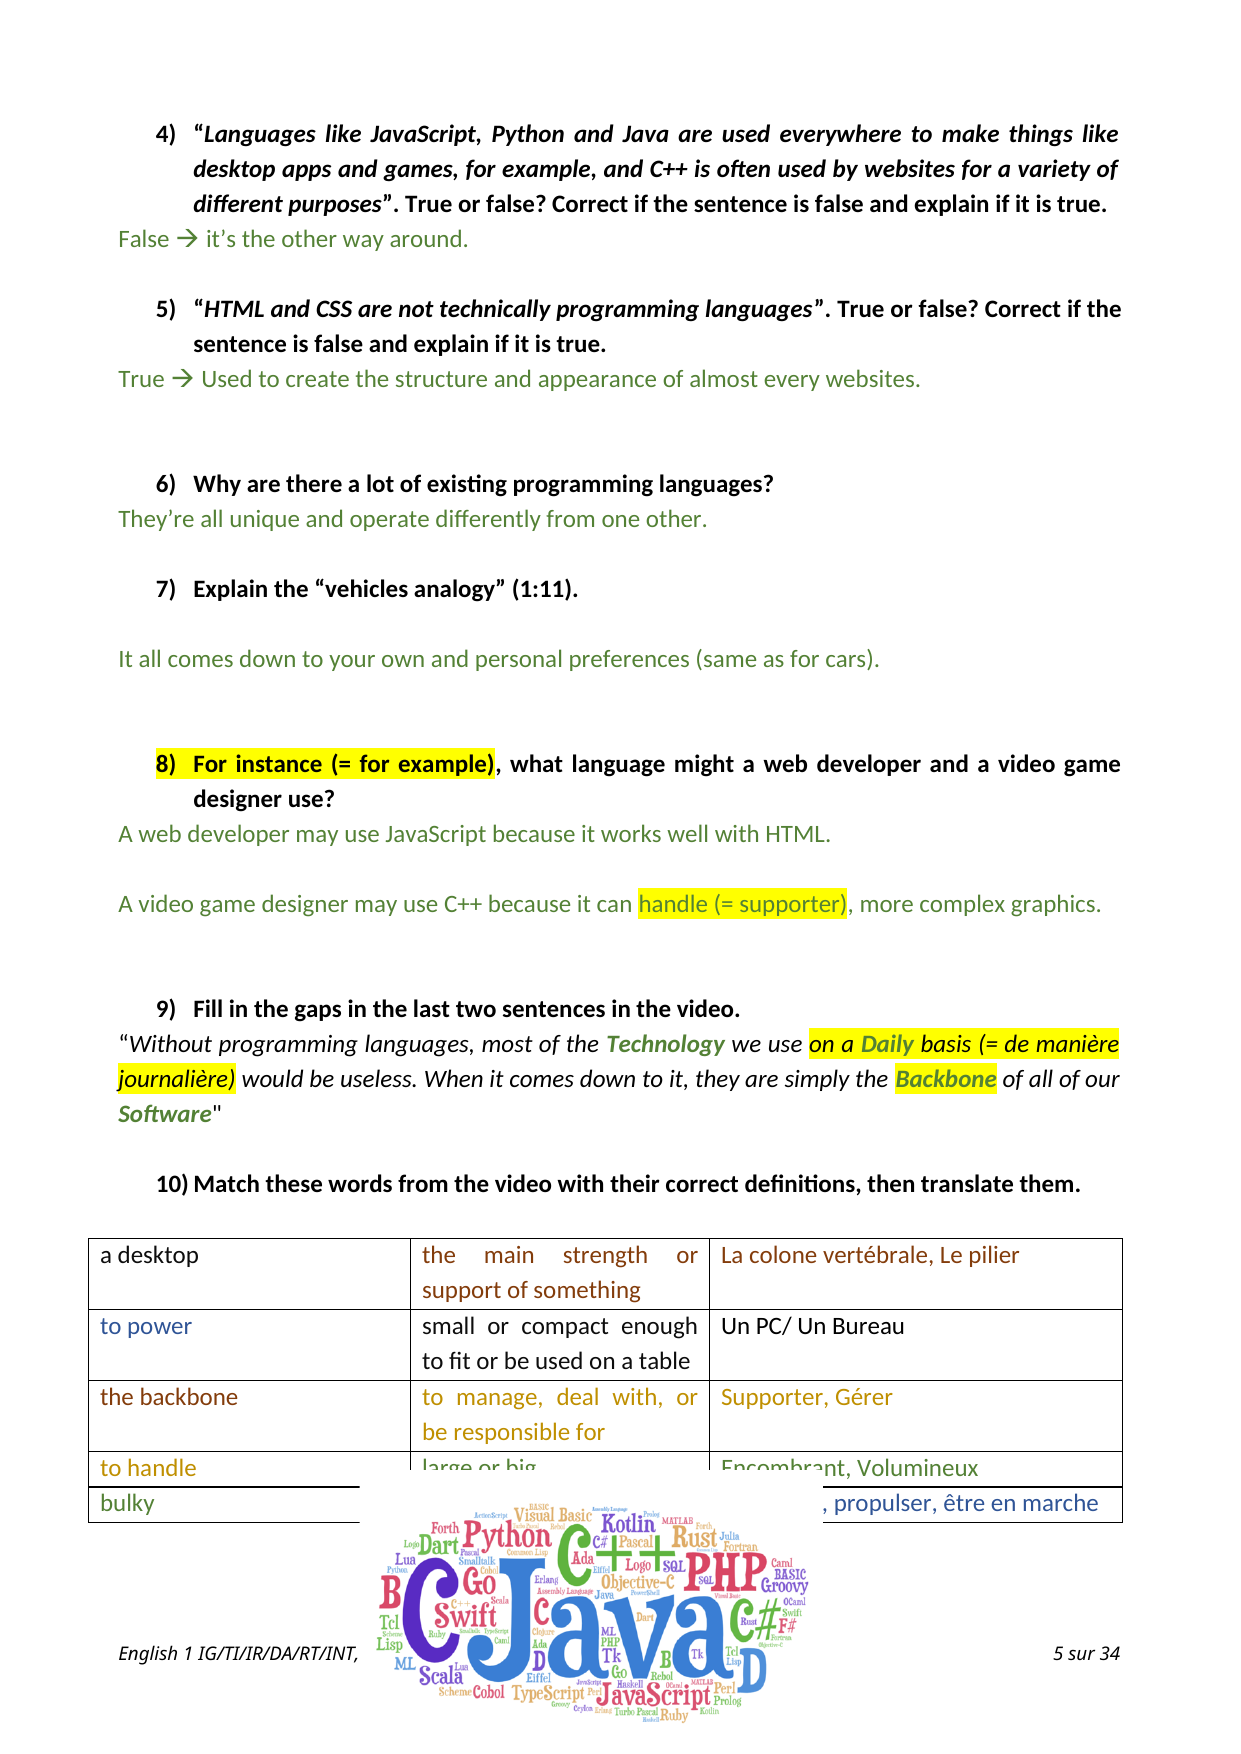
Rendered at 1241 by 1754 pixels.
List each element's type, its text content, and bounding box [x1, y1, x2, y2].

table_header a desktop [89, 1239, 410, 1309]
text They’re all unique and operate differently from one other. [118, 503, 1122, 534]
table_cell to handle [89, 1452, 410, 1486]
table_cell Alimenter, propulser, être en marche [823, 1488, 1122, 1522]
table_cell Un PC/ Un Bureau [710, 1310, 1122, 1380]
table_cell Encombrant, Volumineux [710, 1452, 1122, 1486]
text False it’s the other way around. [118, 223, 1122, 254]
picture [359, 1470, 823, 1754]
text It all comes down to your own and personal preferences (same as for cars). [118, 643, 1122, 674]
table_header the main strength or support of something [411, 1239, 709, 1309]
table_cell Supporter, Gérer [710, 1381, 1122, 1451]
table_cell the backbone [89, 1381, 410, 1451]
text True Used to create the structure and appearance of almost every websites. [118, 363, 1122, 394]
text A video game designer may use C++ because it can handle (= supporter), more complex graphics. [847, 888, 1122, 919]
table_header La colone vertébrale, Le pilier [710, 1239, 1122, 1309]
text “Without programming languages, most of the Technology we use on a Daily basis (= de manière journalière) would be useless. When it comes down to it, they are simply the Backbone of all of our Software" [118, 1028, 1122, 1129]
list Why are there a lot of existing programming languages? [156, 468, 1122, 499]
table_cell to power [89, 1310, 410, 1380]
list Explain the “vehicles analogy” (1:11). [156, 573, 1122, 604]
list Fill in the gaps in the last two sentences in the video. [156, 993, 1122, 1024]
list Match these words from the video with their correct definitions, then translate them. [156, 1168, 1122, 1199]
table_cell bulky [89, 1488, 359, 1522]
list For instance (= for example), what language might a web developer and a video game designer use? [156, 748, 1122, 814]
list “Languages like JavaScript, Python and Java are used everywhere to make things like desktop apps and games, for example, and C++ is often used by websites for a variety of different purposes”. True or false? Correct if the sentence is false and explain if it is true. [156, 118, 1122, 219]
table_cell to manage, deal with, or be responsible for [411, 1381, 709, 1451]
table_cell small or compact enough to fit or be used on a table [411, 1310, 709, 1380]
table_cell large or big [411, 1452, 709, 1470]
text A web developer may use JavaScript because it works well with HTML. [118, 818, 1122, 849]
list “HTML and CSS are not technically programming languages”. True or false? Correct if the sentence is false and explain if it is true. [156, 293, 1122, 359]
text A video game designer may use C++ because it can handle (= supporter), more complex graphics. [118, 888, 638, 919]
